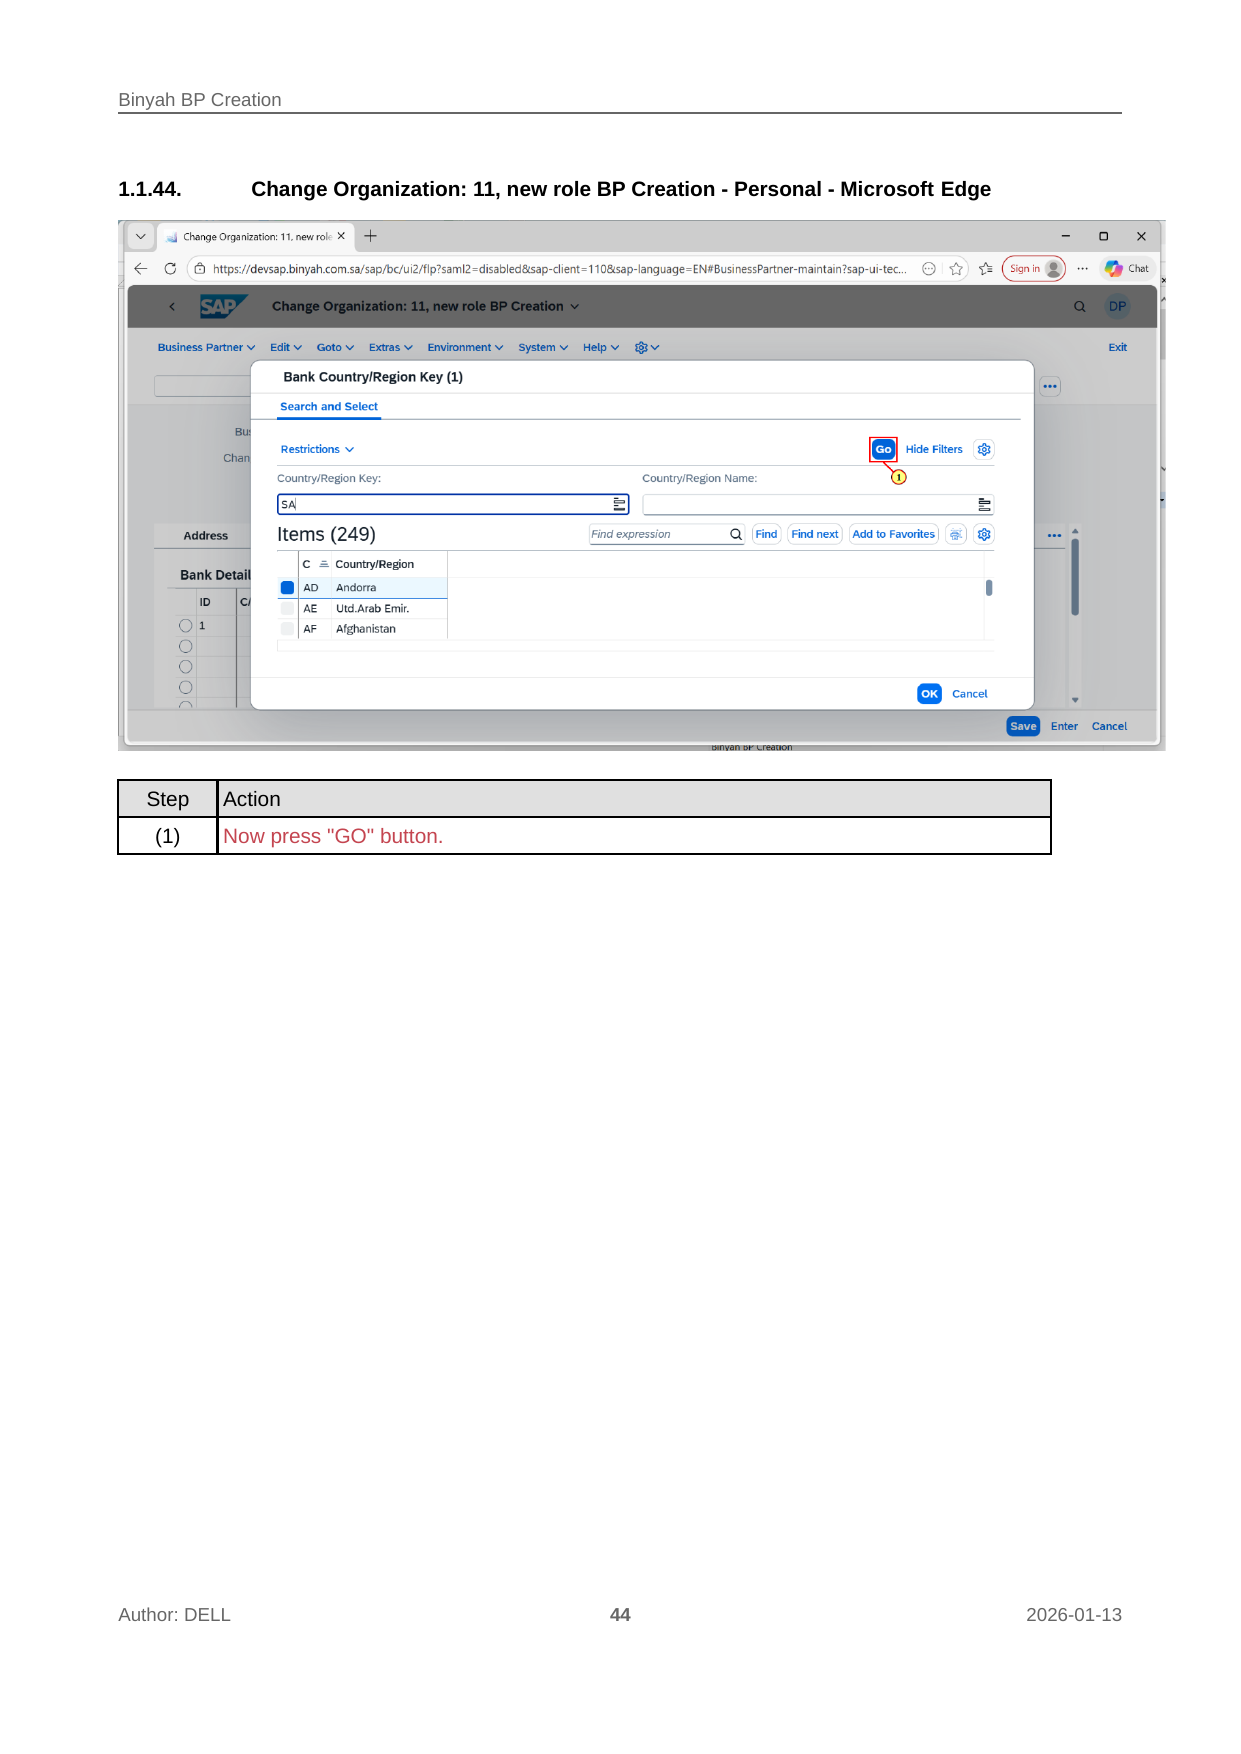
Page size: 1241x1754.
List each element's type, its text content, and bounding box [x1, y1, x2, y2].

table_cell Now press "GO" button. [219, 818, 1050, 853]
table_header Step [119, 781, 216, 816]
text Change Organization: 11, new role BP Creation - Personal - Microsoft​ Edge [118, 177, 1122, 201]
table_header Action [219, 781, 1050, 816]
picture [118, 220, 1166, 751]
table_cell (1) [119, 818, 216, 853]
